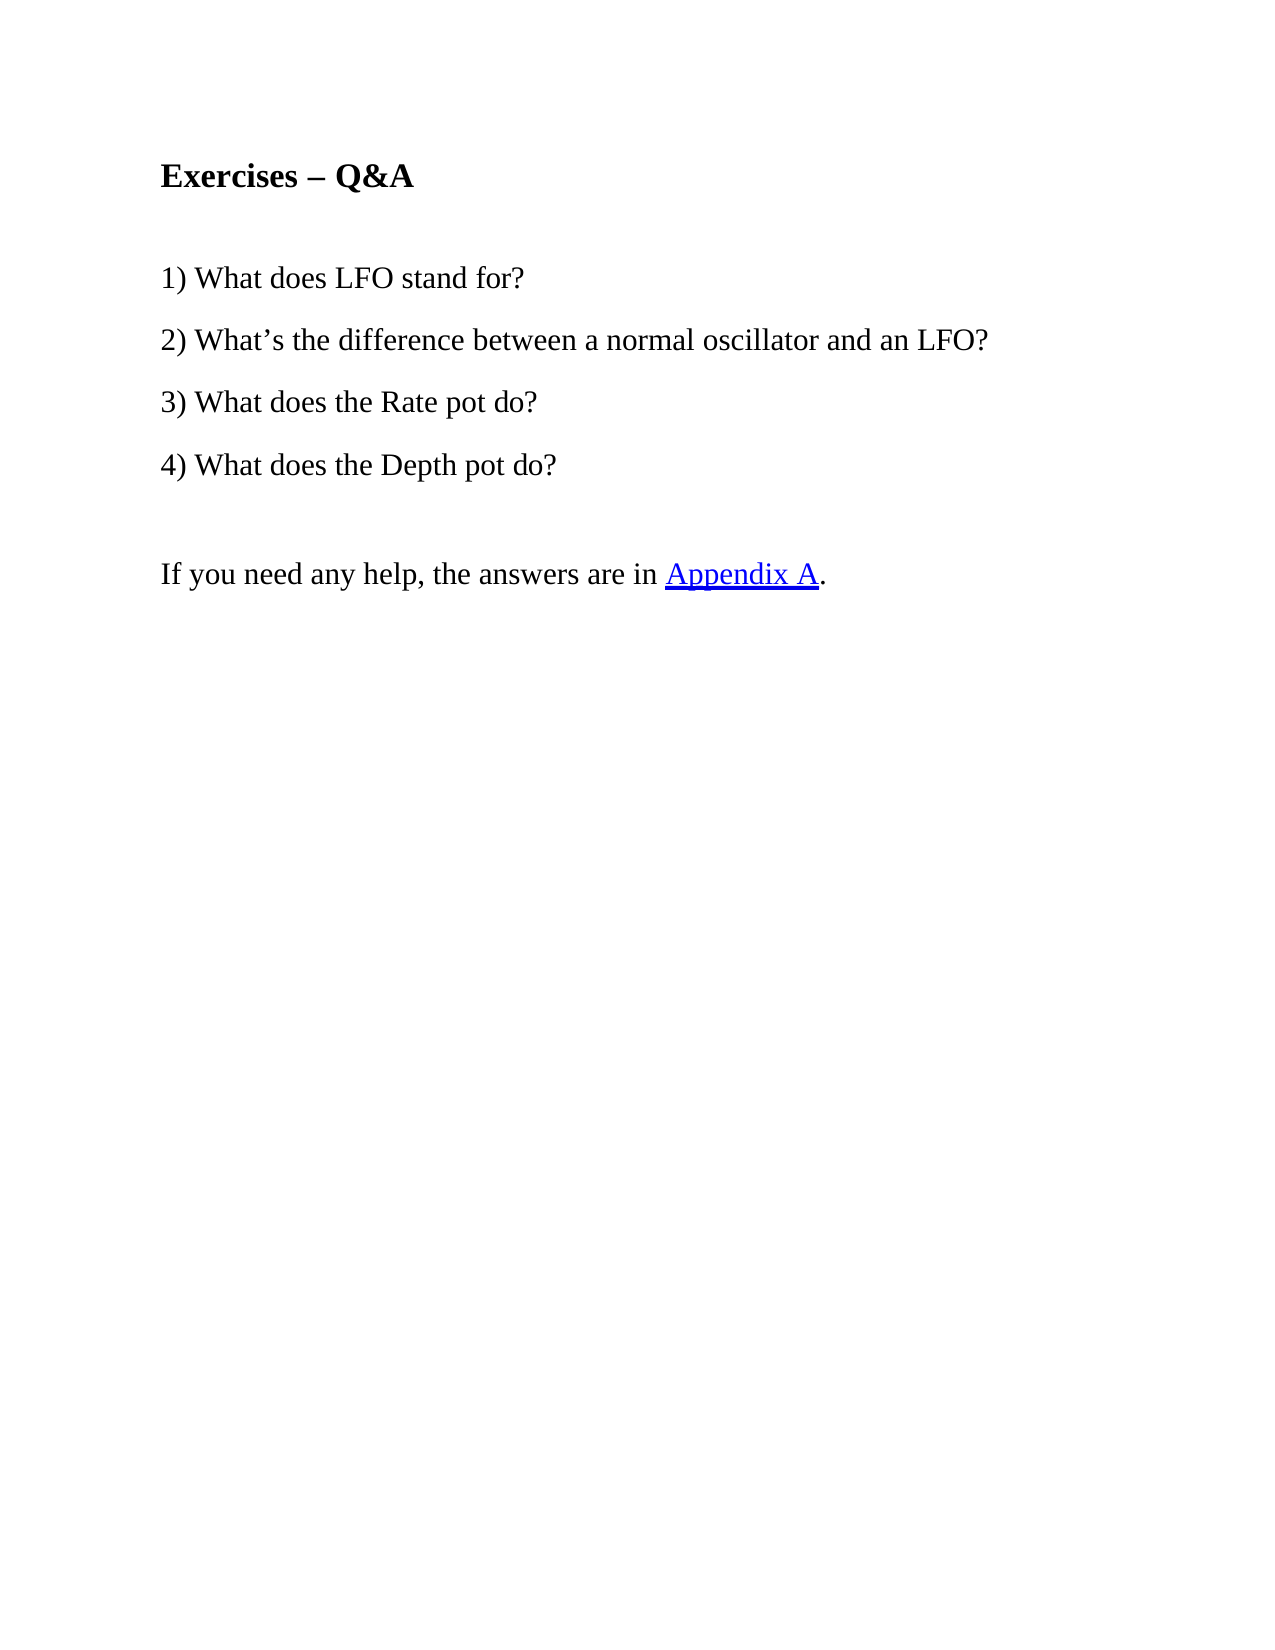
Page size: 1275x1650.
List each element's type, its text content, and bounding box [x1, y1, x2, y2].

list What does LFO stand for? [160, 260, 1275, 296]
text If you need any help, the answers are in Appendix A. [160, 555, 1275, 591]
list What’s the difference between a normal oscillator and an LFO? [160, 321, 1275, 357]
list What does the Depth pot do? [160, 446, 1275, 482]
list What does the Rate pot do? [160, 383, 1275, 419]
subtitle Exercises – Q&A [160, 155, 1275, 195]
